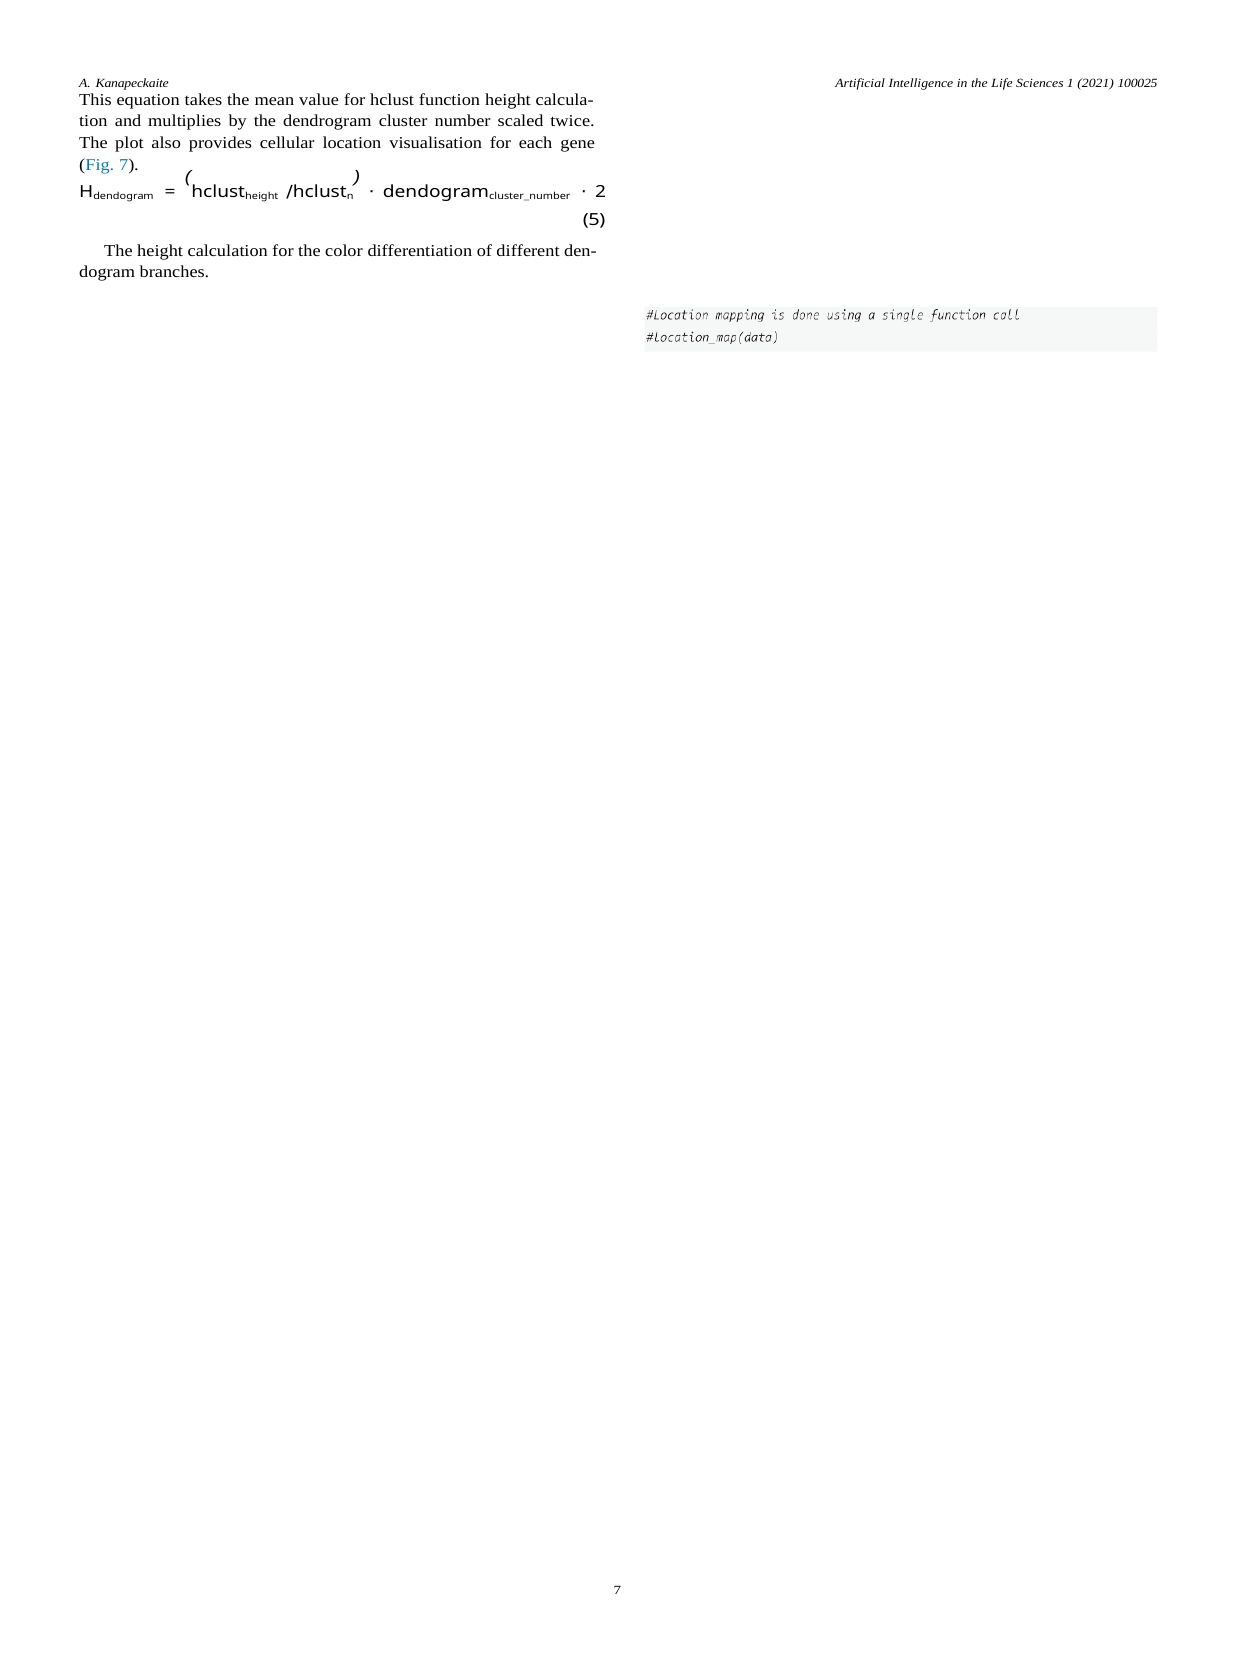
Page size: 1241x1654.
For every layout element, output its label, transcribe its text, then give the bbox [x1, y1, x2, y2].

text Hdendogram = (hclustheight ∕hclustn) ⋅ dendogramcluster_number ⋅ 2 (5) [79, 176, 607, 230]
picture [646, 331, 777, 344]
picture [646, 309, 1019, 322]
text This equation takes the mean value for hclust function height calcula- tion and multiplies by the dendrogram cluster number scaled twice. The plot also provides cellular location visualisation for each gene (Fig. 7). [79, 89, 595, 173]
text The height calculation for the color differentiation of different den- dogram branches. [79, 240, 607, 281]
picture [120, 159, 128, 170]
